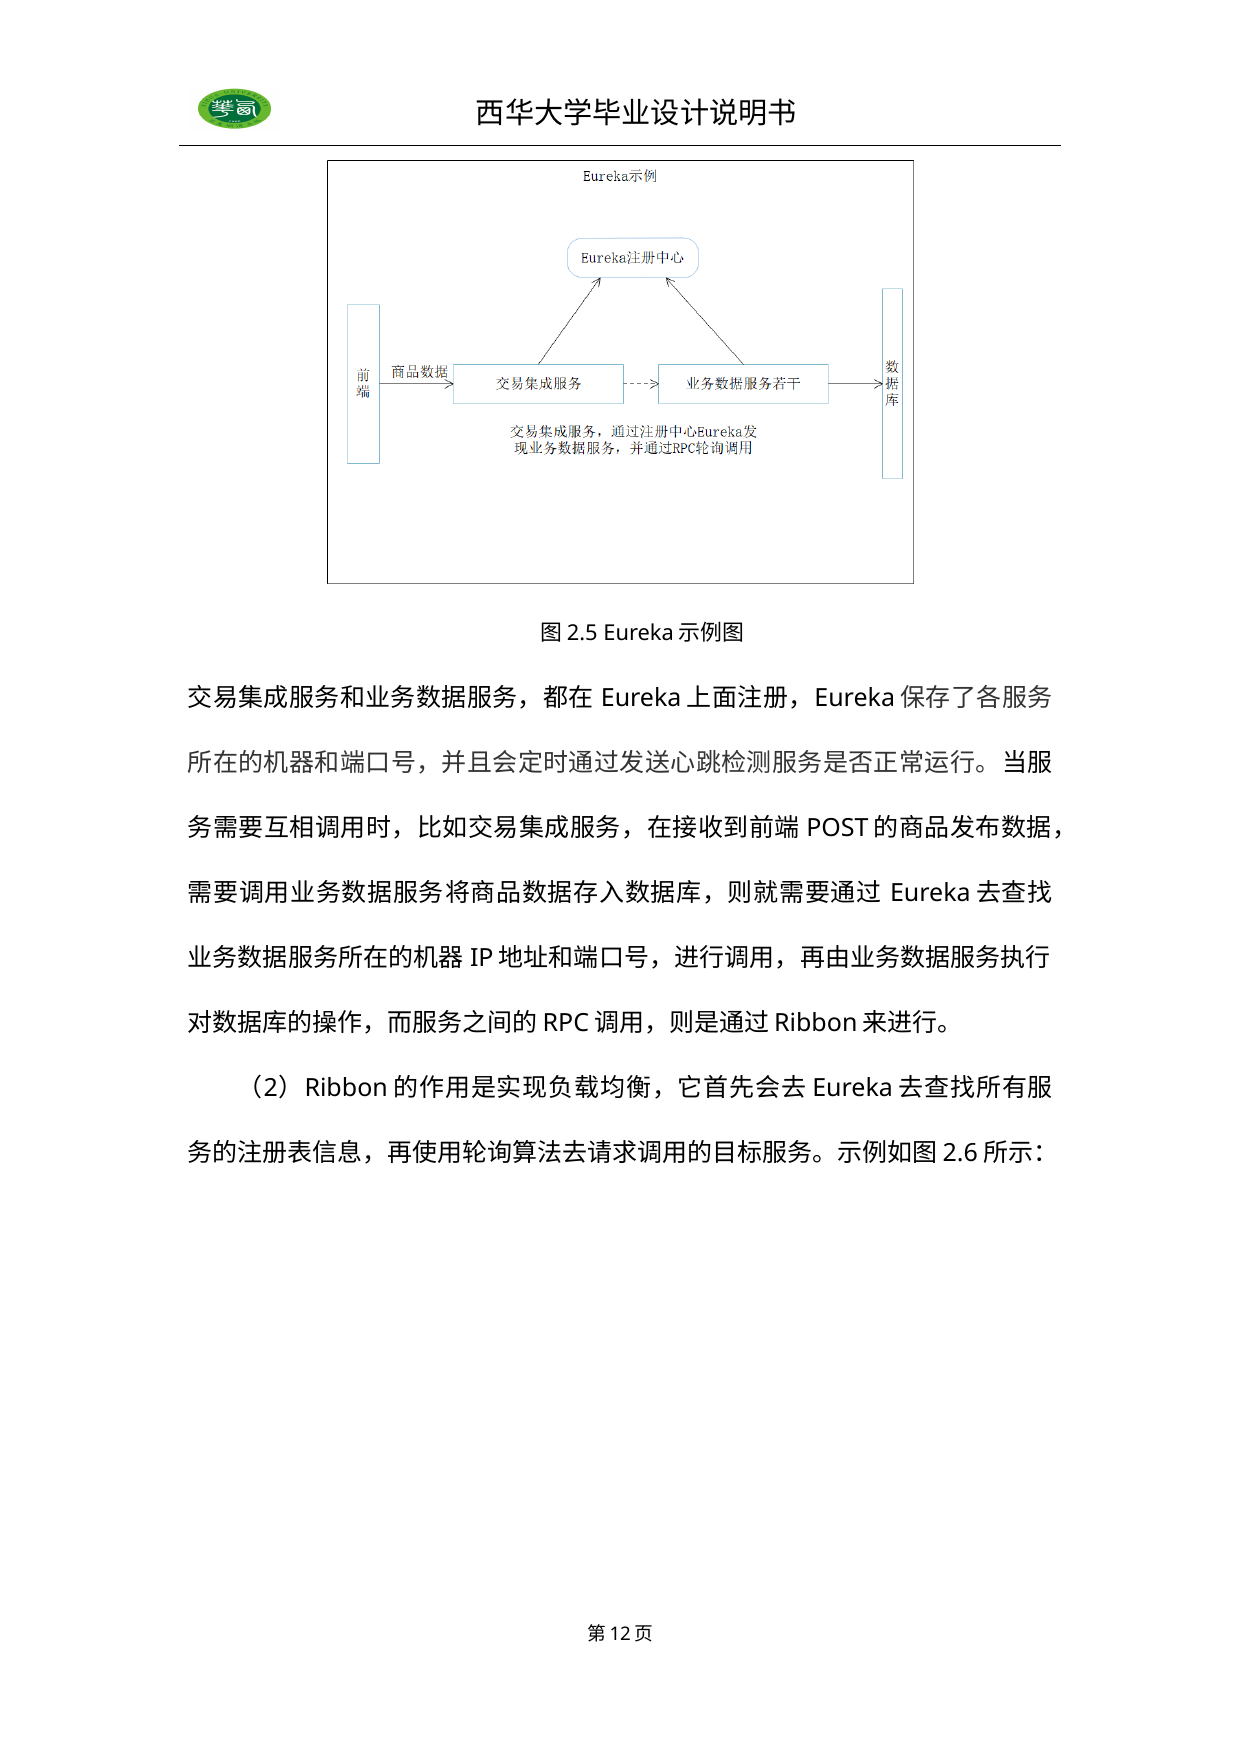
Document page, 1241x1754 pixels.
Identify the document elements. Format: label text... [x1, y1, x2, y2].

text 交易集成服务和业务数据服务，都在Eureka上面注册，Eureka保存了各服务所在的机器和端口号，并且会定时通过发送心跳检测服务是否正常运行。当服务需要互相调用时，比如交易集成服务，在接收到前端POST的商品发布数据，需要调用业务数据服务将商品数据存入数据库，则就需要通过Eureka去查找业务数据服务所在的机器IP地址和端口号，进行调用，再由业务数据服务执行对数据库的操作，而服务之间的RPC调用，则是通过Ribbon来进行。 [187, 663, 1053, 1053]
picture [187, 88, 282, 133]
picture [326, 159, 914, 584]
text （2）Ribbon的作用是实现负载均衡，它首先会去Eureka去查找所有服务的注册表信息，再使用轮询算法去请求调用的目标服务。示例如图2.6所示： [187, 1053, 1053, 1183]
